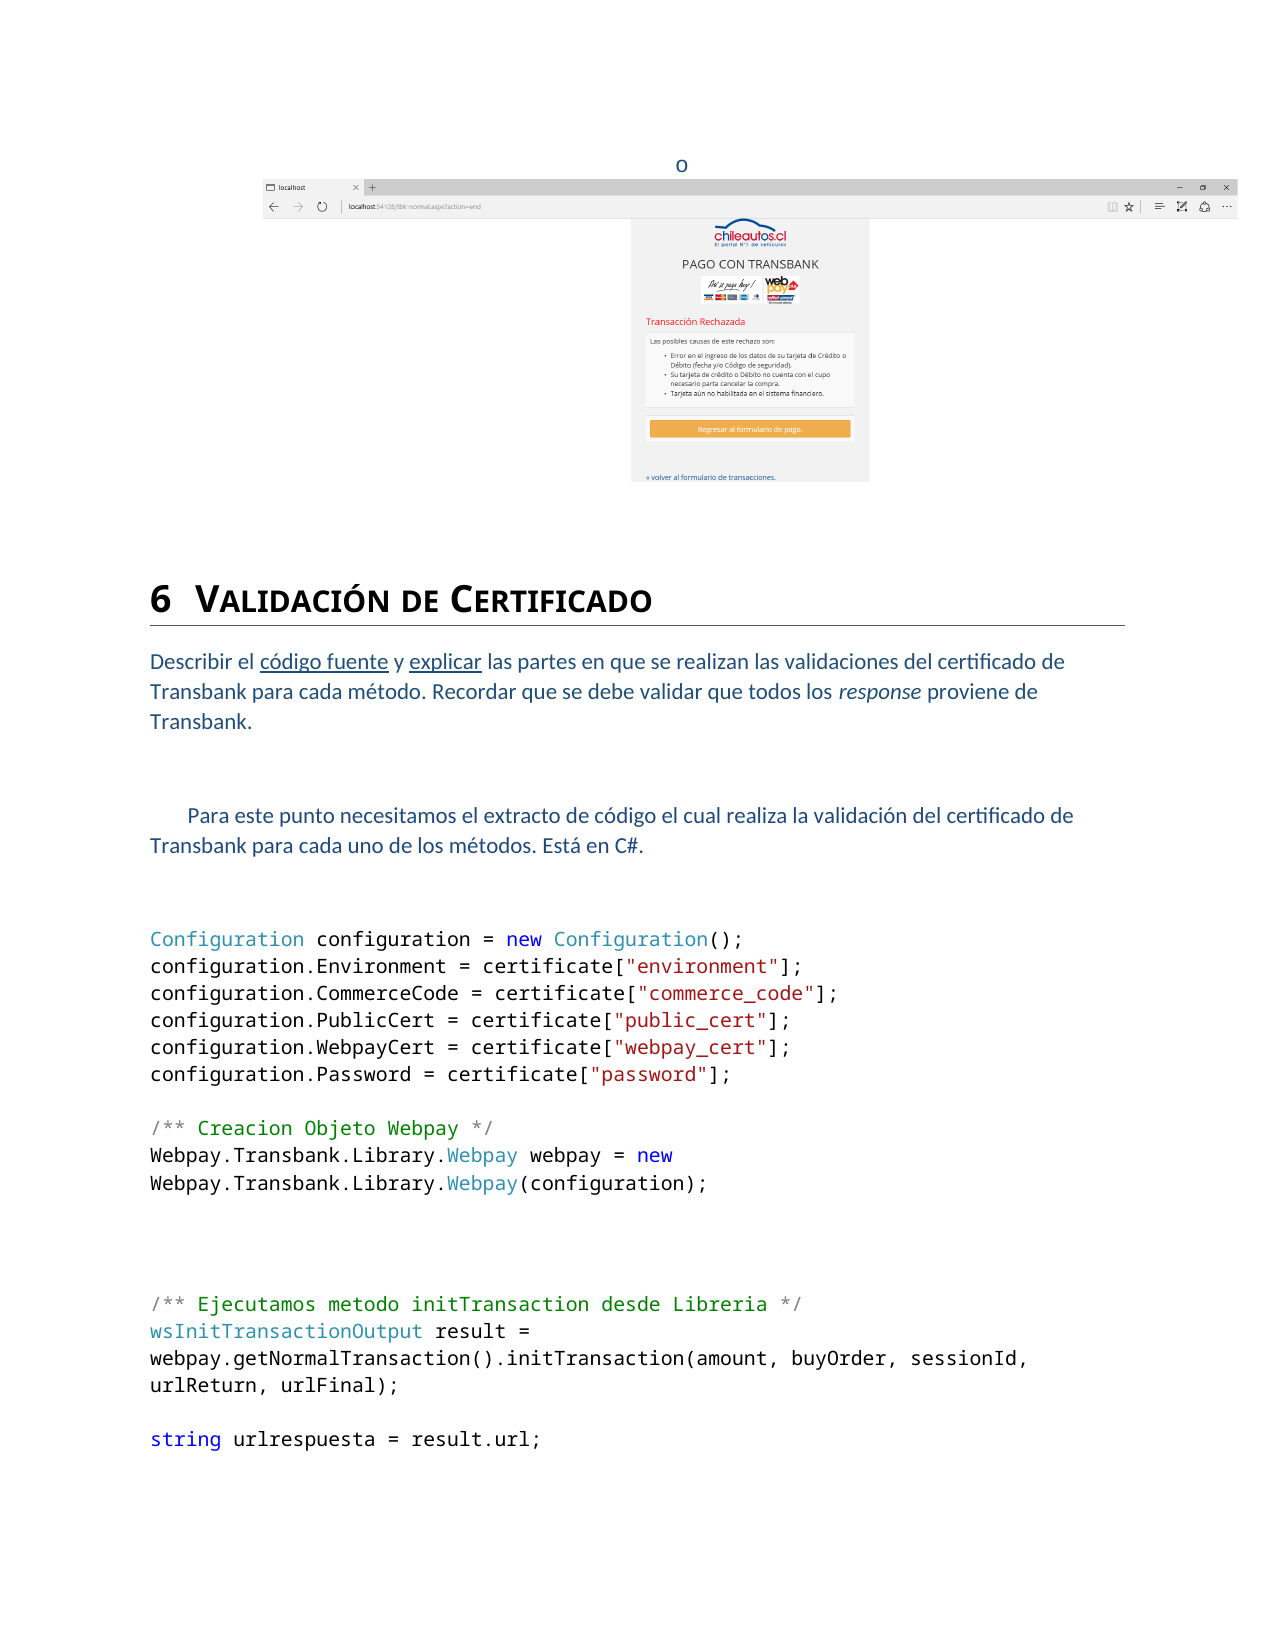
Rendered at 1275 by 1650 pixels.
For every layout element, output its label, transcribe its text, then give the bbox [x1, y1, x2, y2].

text configuration.Environment = certificate["environment"]; [150, 952, 1125, 979]
text configuration.WebpayCert = certificate["webpay_cert"]; [150, 1033, 1125, 1060]
text Webpay.Transbank.Library.Webpay webpay = new Webpay.Transbank.Library.Webpay(configuration); [150, 1141, 1125, 1196]
subtitle Validación de Certificado [150, 572, 1125, 625]
text string urlrespuesta = result.url; [150, 1425, 1125, 1452]
text configuration.CommerceCode = certificate["commerce_code"]; [150, 979, 1125, 1006]
text /** Creacion Objeto Webpay */ [150, 1114, 1125, 1141]
text Para este punto necesitamos el extracto de código el cual realiza la validación del certificado de Transbank para cada uno de los métodos. Está en C#. [150, 801, 1125, 859]
text Configuration configuration = new Configuration(); [150, 925, 1125, 952]
text wsInitTransactionOutput result = webpay.getNormalTransaction().initTransaction(amount, buyOrder, sessionId, urlReturn, urlFinal); [150, 1317, 1125, 1398]
text /** Ejecutamos metodo initTransaction desde Libreria */ [150, 1290, 1125, 1317]
text configuration.Password = certificate["password"]; [150, 1060, 1125, 1087]
text configuration.PublicCert = certificate["public_cert"]; [150, 1006, 1125, 1033]
text Describir el código fuente y explicar las partes en que se realizan las validaciones del certificado de Transbank para cada método. Recordar que se debe validar que todos los response proviene de Transbank. [150, 647, 1125, 736]
picture [262, 179, 1238, 505]
